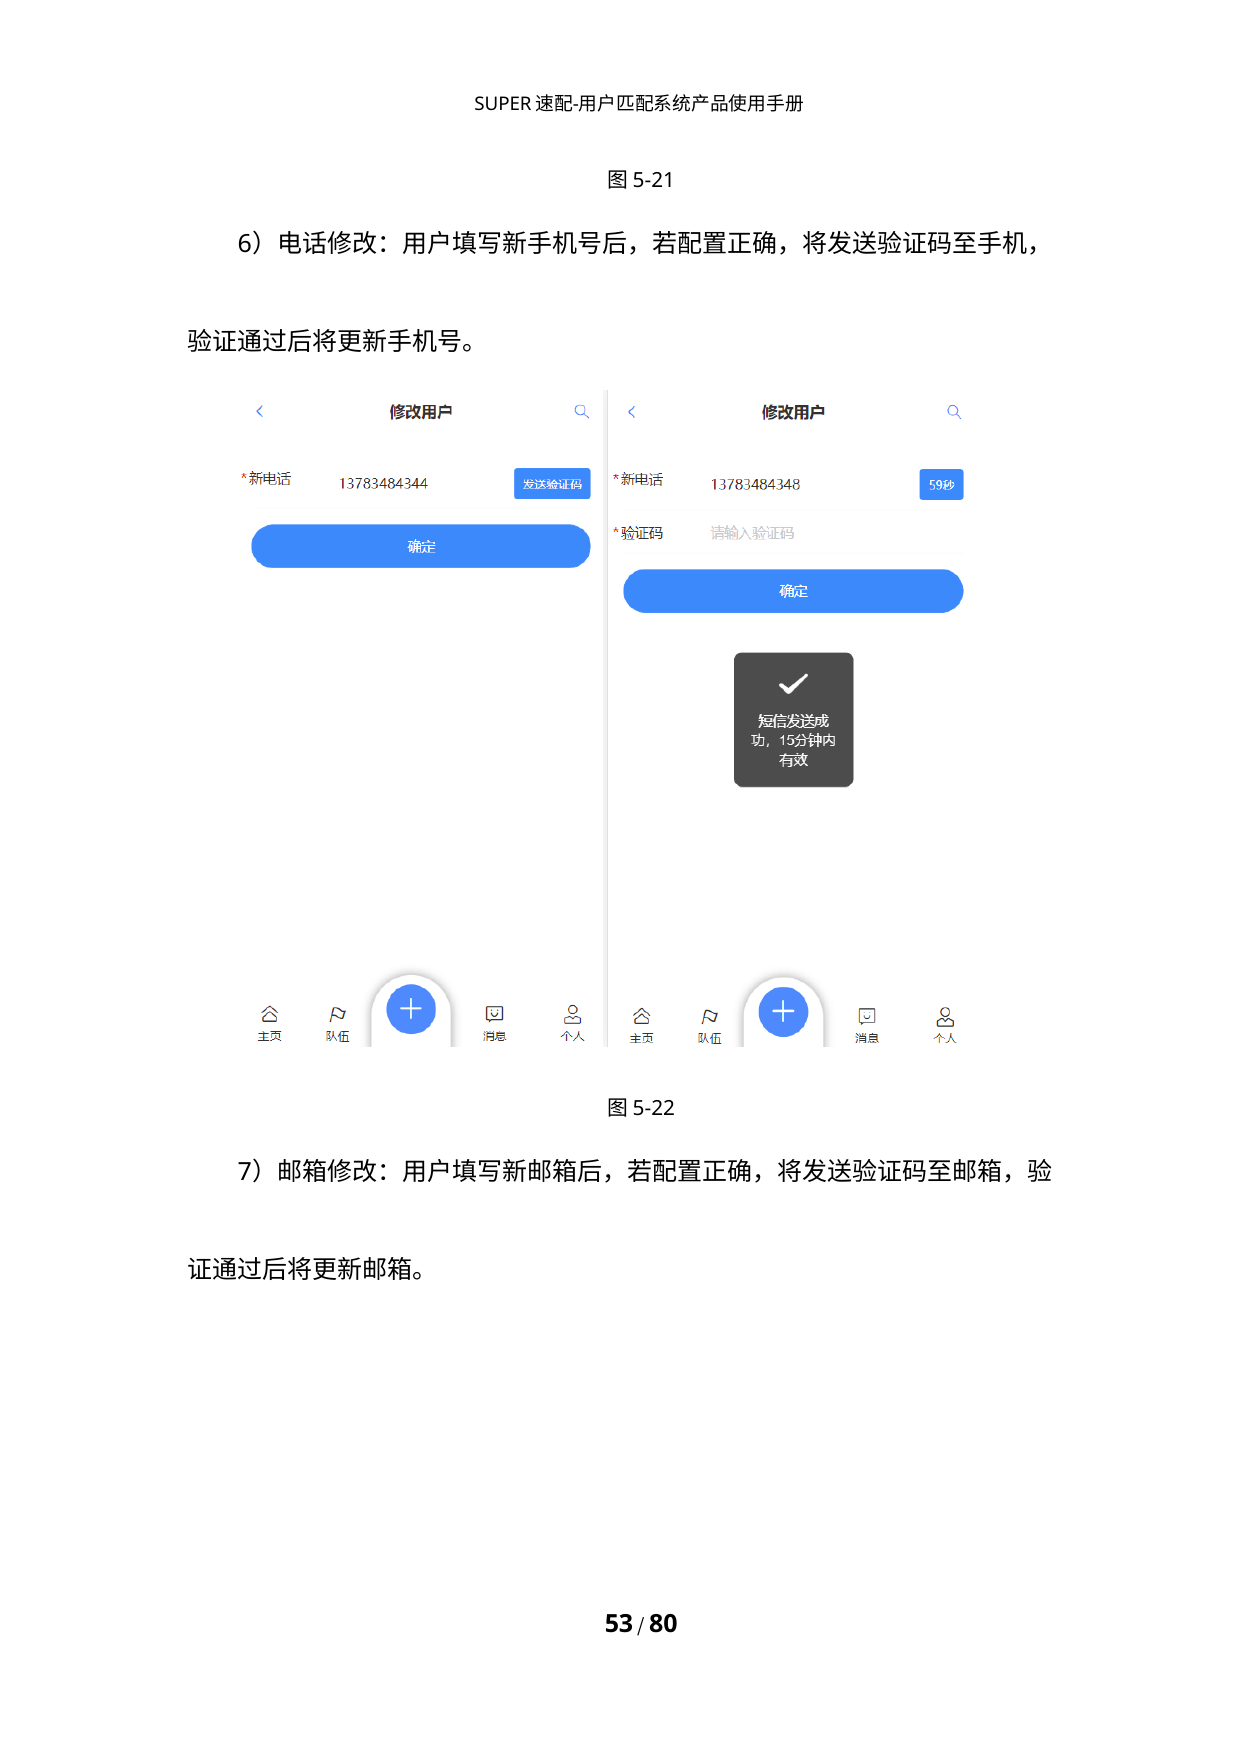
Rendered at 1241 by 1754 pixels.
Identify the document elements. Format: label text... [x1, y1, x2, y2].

text 图 5-22 [187, 1090, 1053, 1122]
text 7）邮箱修改：用户填写新邮箱后，若配置正确，将发送验证码至邮箱，验证通过后将更新邮箱。 [187, 1137, 1053, 1300]
picture [237, 390, 975, 1047]
text 图 5-21 [187, 162, 1053, 194]
text 6）电话修改：用户填写新手机号后，若配置正确，将发送验证码至手机，验证通过后将更新手机号。 [187, 209, 1053, 372]
